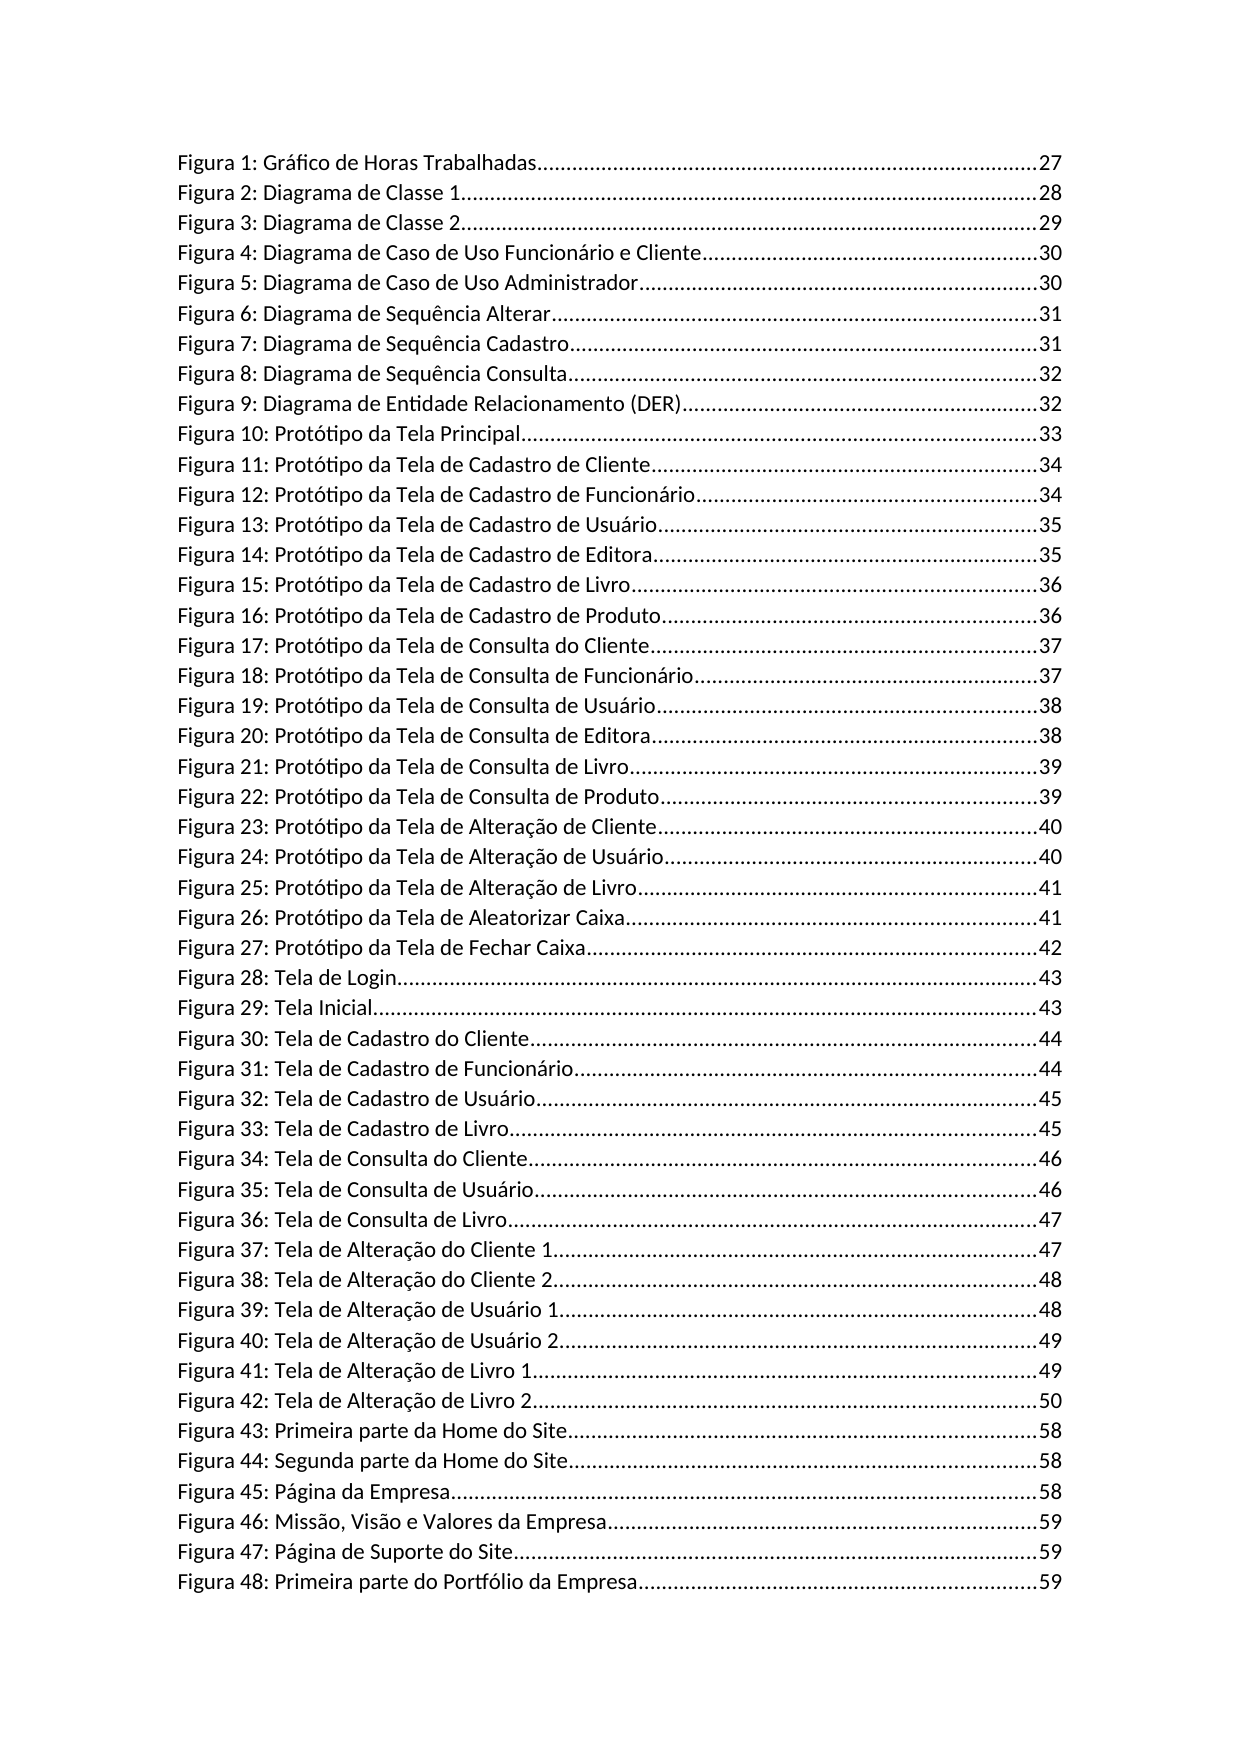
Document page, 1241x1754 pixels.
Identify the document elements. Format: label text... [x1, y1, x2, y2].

text Figura 42: Tela de Alteração de Livro 2 50 [177, 1386, 1063, 1414]
text Figura 36: Tela de Consulta de Livro 47 [177, 1205, 1063, 1233]
text Figura 29: Tela Inicial 43 [177, 993, 1063, 1021]
text Figura 27: Protótipo da Tela de Fechar Caixa 42 [177, 933, 1063, 961]
text Figura 44: Segunda parte da Home do Site 58 [177, 1447, 1063, 1474]
text Figura 16: Protótipo da Tela de Cadastro de Produto 36 [177, 601, 1063, 629]
text Figura 23: Protótipo da Tela de Alteração de Cliente 40 [177, 812, 1063, 840]
text Figura 2: Diagrama de Classe 1 28 [177, 178, 1063, 206]
text Figura 8: Diagrama de Sequência Consulta 32 [177, 359, 1063, 387]
text Figura 33: Tela de Cadastro de Livro 45 [177, 1114, 1063, 1142]
text Figura 47: Página de Suporte do Site 59 [177, 1537, 1063, 1565]
text Figura 38: Tela de Alteração do Cliente 2 48 [177, 1265, 1063, 1293]
text Figura 13: Protótipo da Tela de Cadastro de Usuário 35 [177, 510, 1063, 538]
text Figura 18: Protótipo da Tela de Consulta de Funcionário 37 [177, 661, 1063, 689]
text Figura 43: Primeira parte da Home do Site 58 [177, 1416, 1063, 1444]
text Figura 5: Diagrama de Caso de Uso Administrador 30 [177, 268, 1063, 296]
text Figura 3: Diagrama de Classe 2 29 [177, 208, 1063, 236]
text Figura 17: Protótipo da Tela de Consulta do Cliente 37 [177, 631, 1063, 659]
text Figura 15: Protótipo da Tela de Cadastro de Livro 36 [177, 571, 1063, 598]
text Figura 37: Tela de Alteração do Cliente 1 47 [177, 1235, 1063, 1263]
text Figura 4: Diagrama de Caso de Uso Funcionário e Cliente 30 [177, 238, 1063, 266]
text Figura 41: Tela de Alteração de Livro 1 49 [177, 1356, 1063, 1384]
text Figura 26: Protótipo da Tela de Aleatorizar Caixa 41 [177, 903, 1063, 931]
text Figura 20: Protótipo da Tela de Consulta de Editora 38 [177, 722, 1063, 749]
text Figura 6: Diagrama de Sequência Alterar 31 [177, 299, 1063, 327]
text Figura 34: Tela de Consulta do Cliente 46 [177, 1144, 1063, 1172]
text Figura 10: Protótipo da Tela Principal 33 [177, 419, 1063, 447]
text Figura 28: Tela de Login 43 [177, 963, 1063, 991]
text Figura 9: Diagrama de Entidade Relacionamento (DER) 32 [177, 389, 1063, 417]
text Figura 7: Diagrama de Sequência Cadastro 31 [177, 329, 1063, 357]
text Figura 1: Gráfico de Horas Trabalhadas 27 [177, 148, 1063, 176]
text Figura 40: Tela de Alteração de Usuário 2 49 [177, 1326, 1063, 1354]
text Figura 14: Protótipo da Tela de Cadastro de Editora 35 [177, 540, 1063, 568]
text Figura 48: Primeira parte do Portfólio da Empresa 59 [177, 1567, 1063, 1595]
text Figura 12: Protótipo da Tela de Cadastro de Funcionário 34 [177, 480, 1063, 508]
text Figura 35: Tela de Consulta de Usuário 46 [177, 1175, 1063, 1203]
text Figura 19: Protótipo da Tela de Consulta de Usuário 38 [177, 691, 1063, 719]
text Figura 32: Tela de Cadastro de Usuário 45 [177, 1084, 1063, 1112]
text Figura 22: Protótipo da Tela de Consulta de Produto 39 [177, 782, 1063, 810]
text Figura 24: Protótipo da Tela de Alteração de Usuário 40 [177, 842, 1063, 870]
text Figura 45: Página da Empresa 58 [177, 1477, 1063, 1505]
text Figura 25: Protótipo da Tela de Alteração de Livro 41 [177, 873, 1063, 901]
text Figura 11: Protótipo da Tela de Cadastro de Cliente 34 [177, 450, 1063, 478]
text Figura 21: Protótipo da Tela de Consulta de Livro 39 [177, 752, 1063, 780]
text Figura 31: Tela de Cadastro de Funcionário 44 [177, 1054, 1063, 1082]
text Figura 39: Tela de Alteração de Usuário 1 48 [177, 1296, 1063, 1323]
text Figura 30: Tela de Cadastro do Cliente 44 [177, 1024, 1063, 1052]
text Figura 46: Missão, Visão e Valores da Empresa 59 [177, 1507, 1063, 1535]
